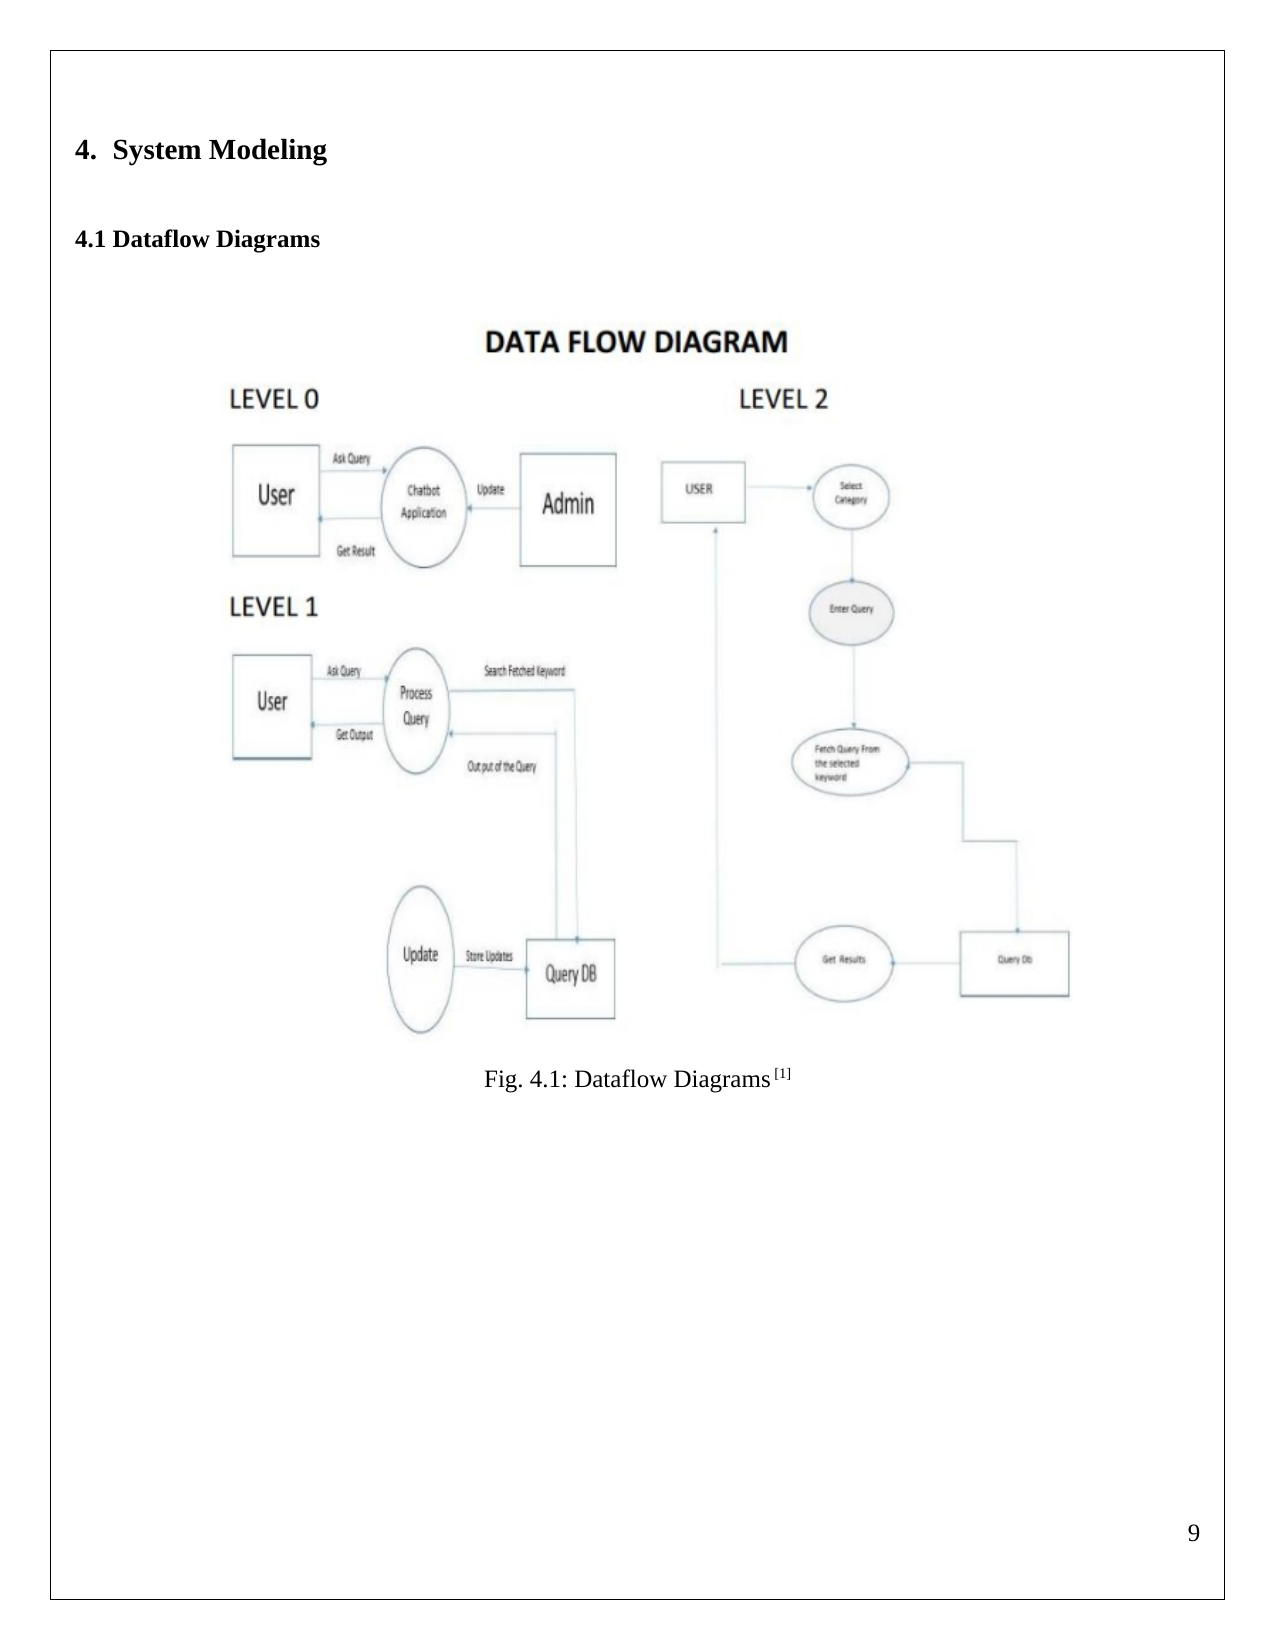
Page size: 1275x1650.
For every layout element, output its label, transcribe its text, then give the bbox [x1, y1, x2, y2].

subtitle Dataflow Diagrams [75, 224, 1200, 252]
picture [150, 290, 1091, 1043]
subtitle System Modeling [75, 132, 1200, 166]
text Fig. 4.1: Dataflow Diagrams [1] [75, 1064, 1200, 1093]
